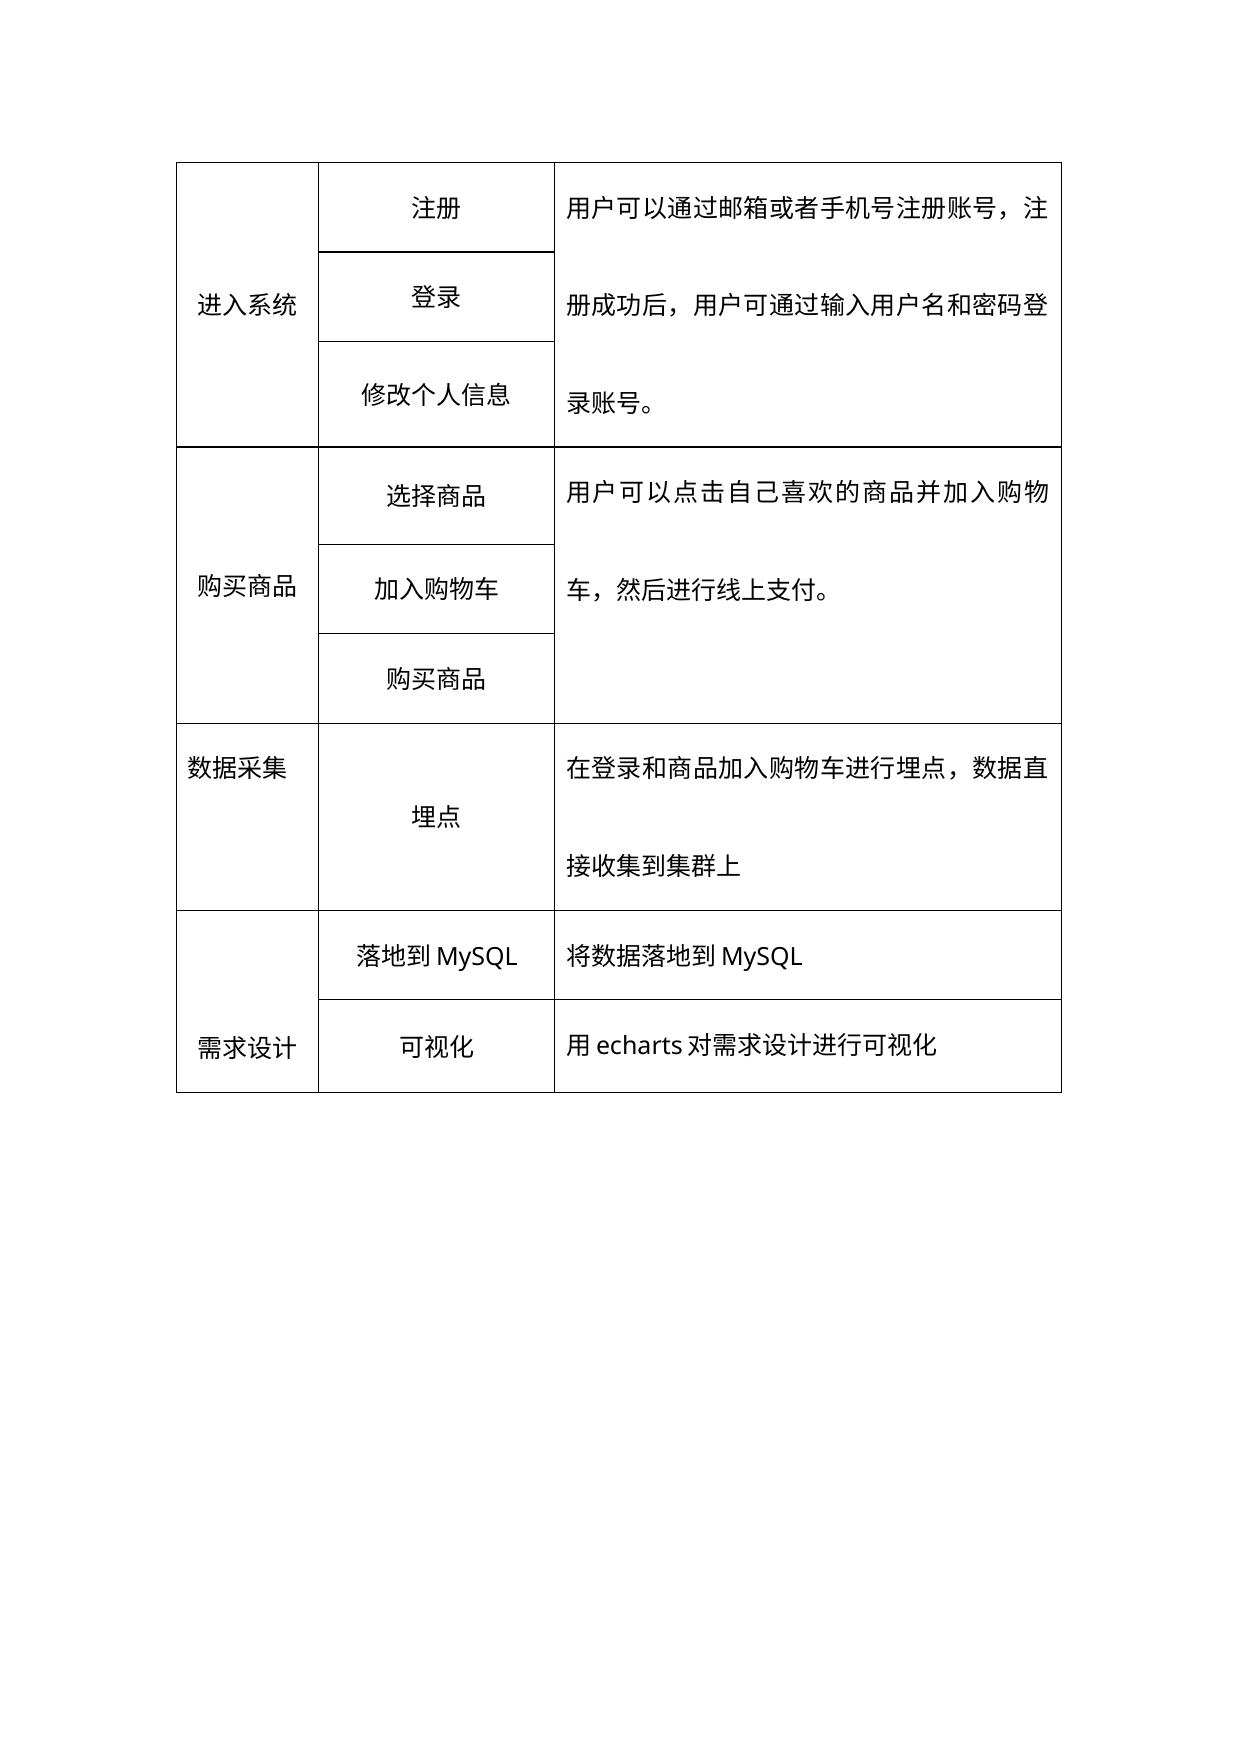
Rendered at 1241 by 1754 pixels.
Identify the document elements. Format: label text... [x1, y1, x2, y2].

table_cell 落地到MySQL [319, 911, 554, 999]
table_cell 登录 [319, 253, 554, 341]
table_cell 用echarts对需求设计进行可视化 [555, 1000, 1061, 1092]
table_cell 埋点 [319, 724, 554, 909]
table_cell 进入系统 [177, 163, 318, 446]
table_cell 在登录和商品加入购物车进行埋点，数据直接收集到集群上 [555, 724, 1061, 909]
table_cell 数据采集 [177, 724, 318, 909]
table_cell 用户可以点击自己喜欢的商品并加入购物车，然后进行线上支付。 [555, 448, 1061, 723]
table_cell 需求设计 [177, 911, 318, 1092]
table_cell 购买商品 [319, 634, 554, 723]
table_cell 注册 [319, 163, 554, 251]
table_cell 修改个人信息 [319, 342, 554, 446]
table_cell 加入购物车 [319, 545, 554, 633]
table_cell 用户可以通过邮箱或者手机号注册账号，注册成功后，用户可通过输入用户名和密码登录账号。 [555, 163, 1061, 446]
table_cell 选择商品 [319, 448, 554, 544]
table_cell 将数据落地到MySQL [555, 911, 1061, 999]
table_cell 可视化 [319, 1000, 554, 1092]
table_cell 购买商品 [177, 448, 318, 723]
